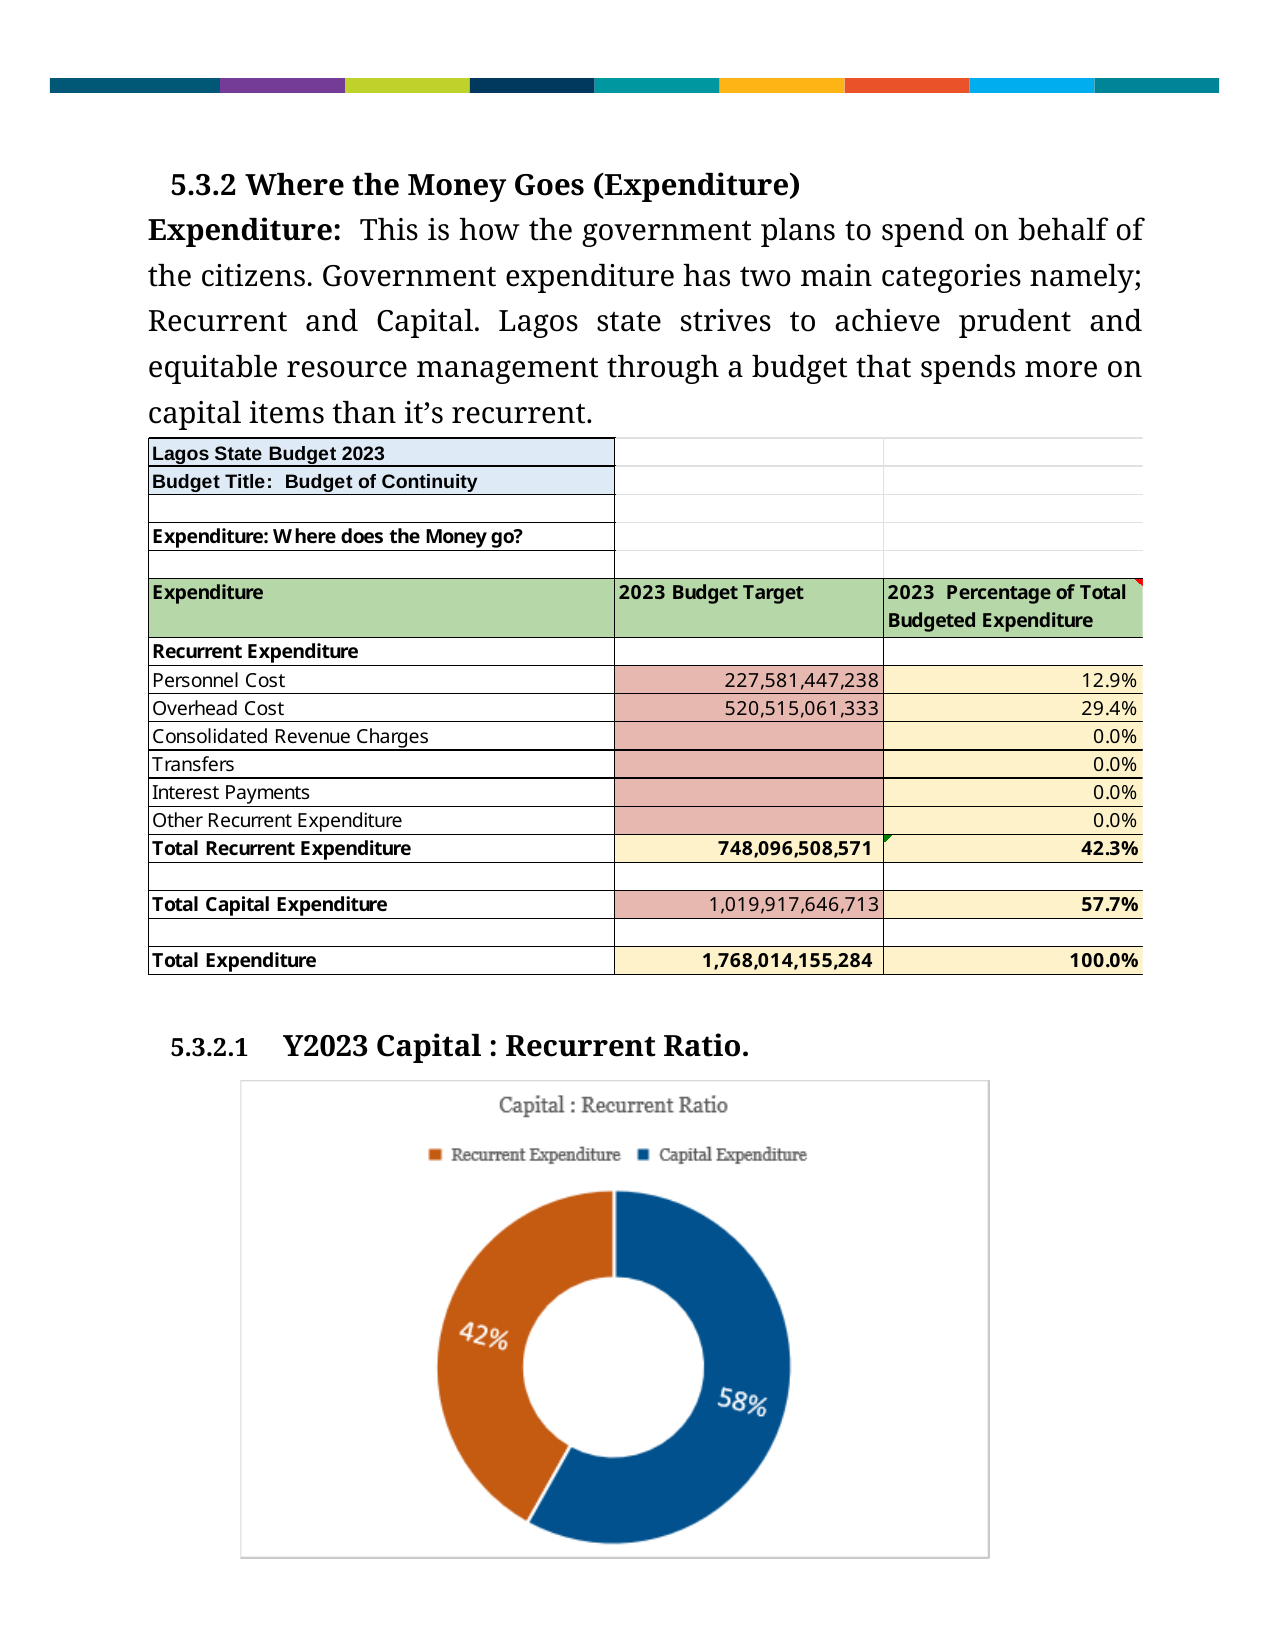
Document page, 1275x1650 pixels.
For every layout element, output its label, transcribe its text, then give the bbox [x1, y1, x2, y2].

list Where the Money Goes (Expenditure) [170, 164, 1144, 203]
text Expenditure: This is how the government plans to spend on behalf of the citizens. Government expenditure has two main categories namely; Recurrent and Capital. Lagos state strives to achieve prudent and equitable resource management through a budget that spends more on capital items than it’s recurrent. [148, 209, 1144, 432]
list Y2023 Capital : Recurrent Ratio. [170, 1025, 1144, 1064]
picture [240, 1080, 991, 1560]
